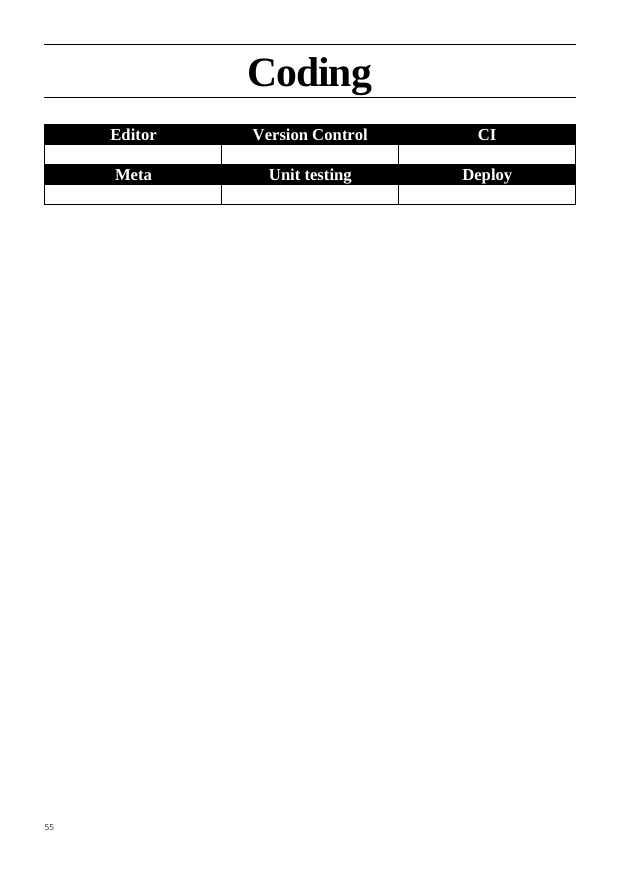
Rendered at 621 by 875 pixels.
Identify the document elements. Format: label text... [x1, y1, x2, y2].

table_cell Unit testing [222, 165, 398, 184]
table_cell [45, 185, 221, 204]
table_cell [45, 145, 221, 164]
table_cell Meta [45, 165, 221, 184]
table_header CI [399, 125, 575, 144]
table_header Version Control [222, 125, 398, 144]
table_cell [399, 145, 575, 164]
table_header Editor [45, 125, 221, 144]
table_cell [399, 185, 575, 204]
table_cell [222, 145, 398, 164]
table_cell Deploy [399, 165, 575, 184]
table_cell [222, 185, 398, 204]
subtitle Coding [44, 45, 576, 97]
